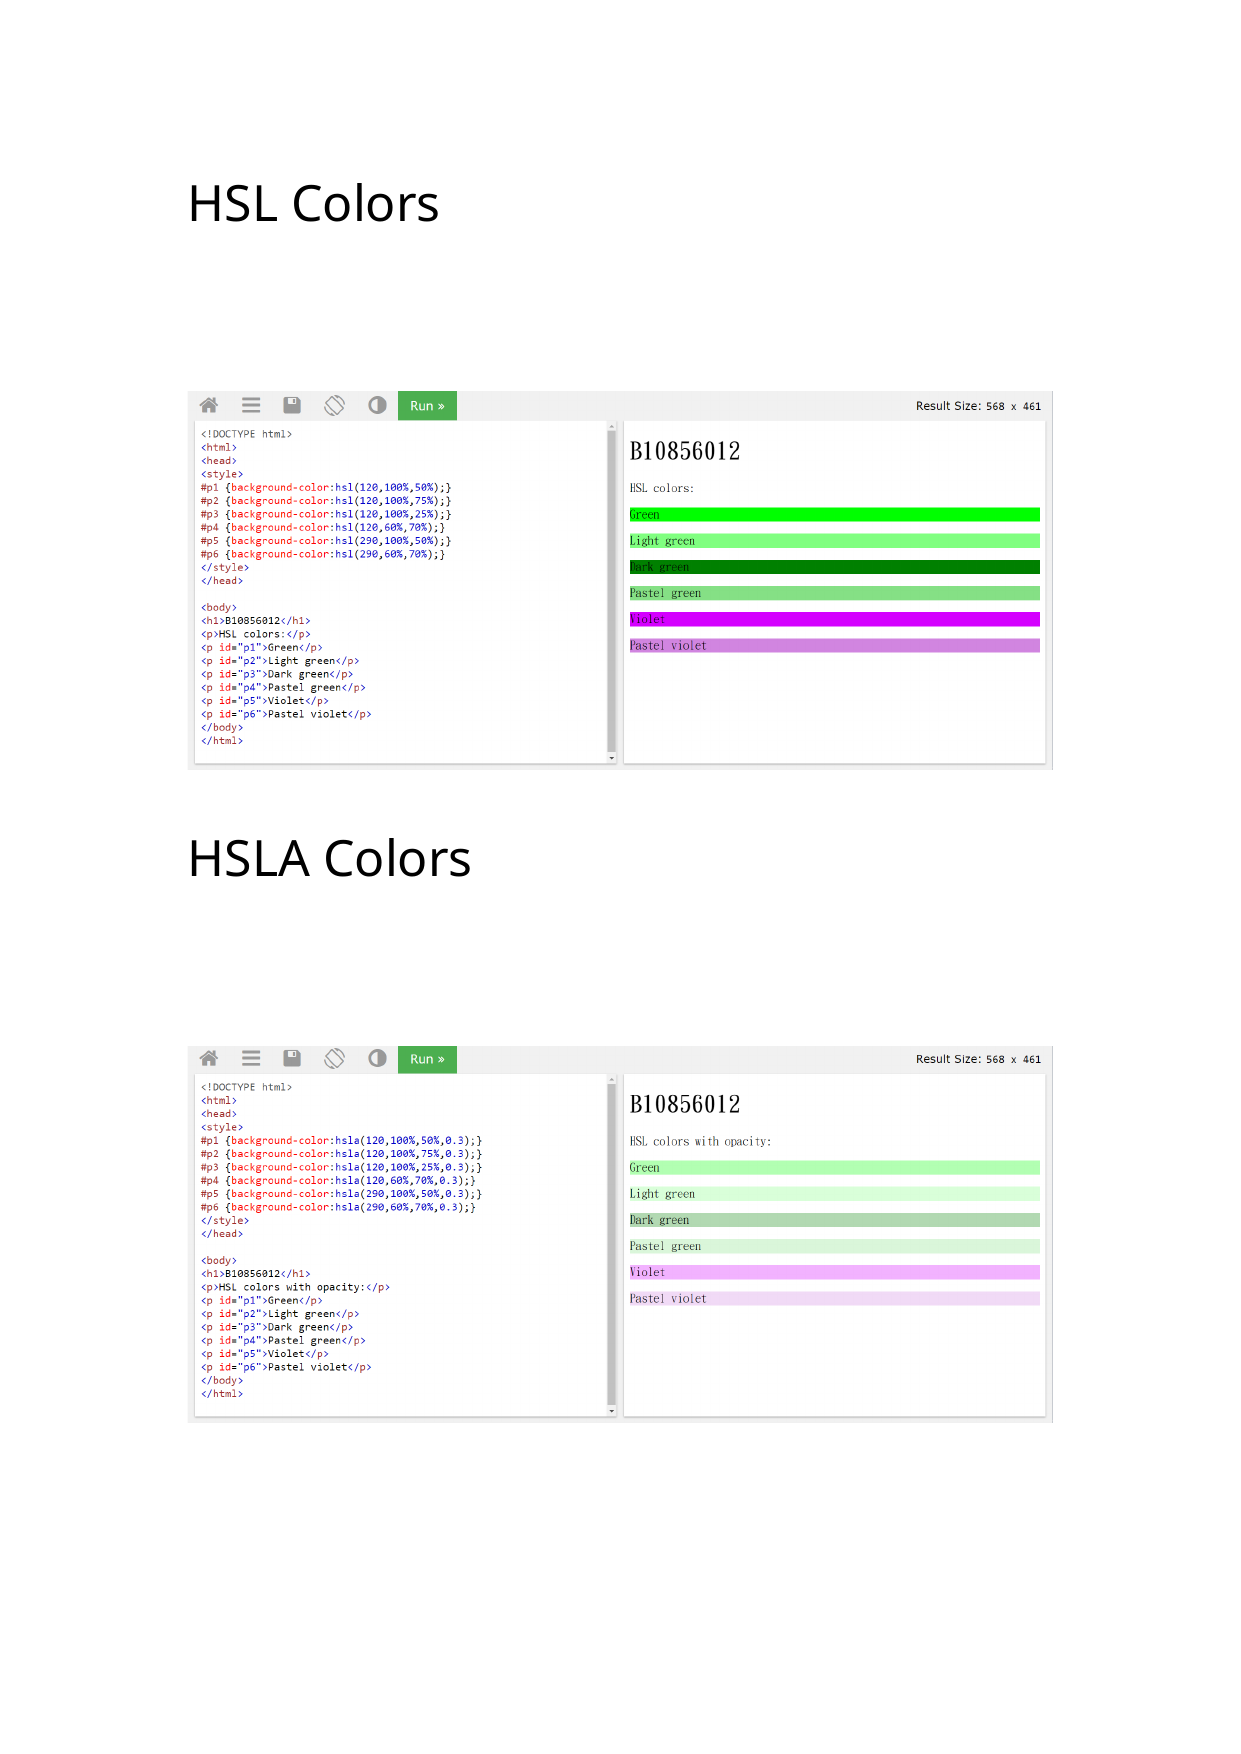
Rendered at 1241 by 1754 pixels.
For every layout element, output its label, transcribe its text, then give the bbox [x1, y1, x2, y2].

picture [187, 391, 1053, 770]
subtitle HSLA Colors [187, 819, 1053, 894]
subtitle HSL Colors [187, 164, 1053, 239]
picture [187, 1046, 1053, 1423]
